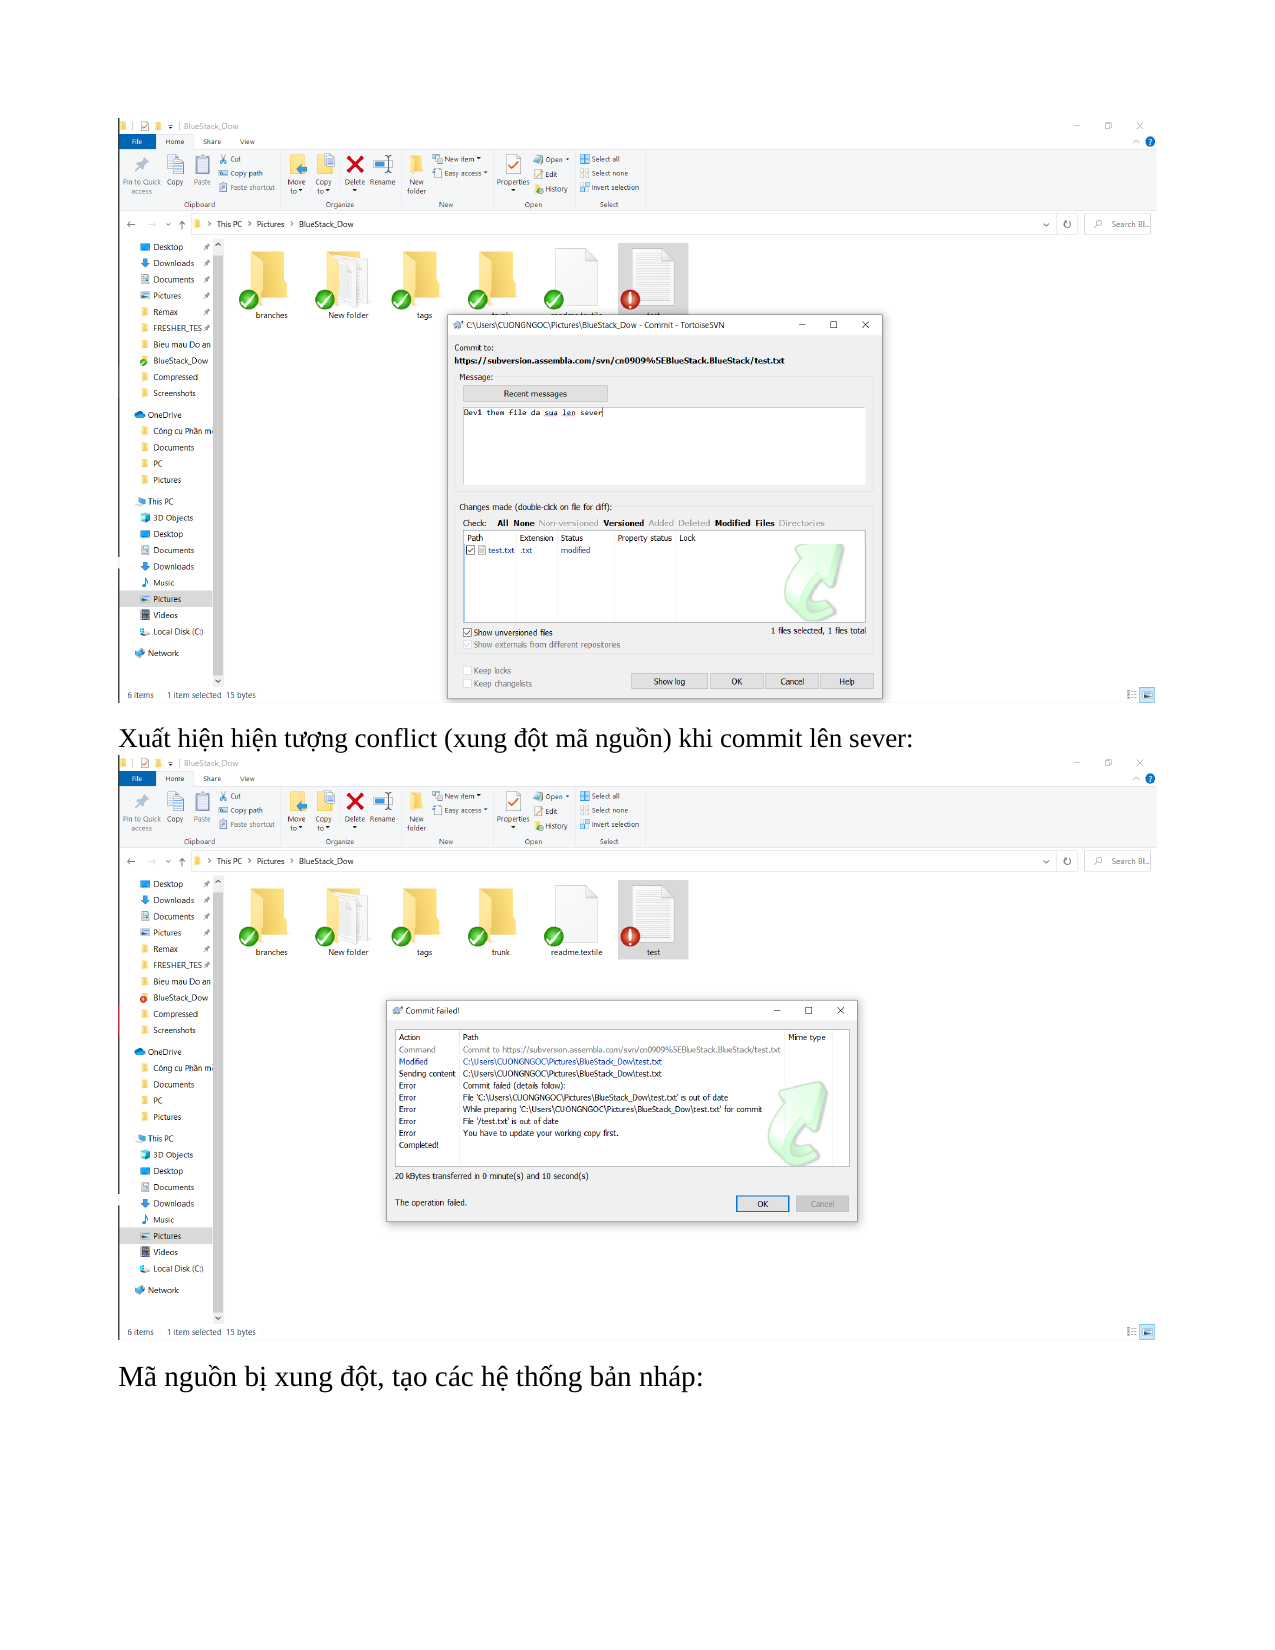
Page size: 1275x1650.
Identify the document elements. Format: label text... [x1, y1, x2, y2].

picture [118, 118, 1157, 703]
text Xuất hiện hiện tượng conflict (xung đột mã nguồn) khi commit lên sever: [118, 722, 1157, 755]
picture [118, 755, 1157, 1340]
text Mã nguồn bị xung đột, tạo các hệ thống bản nháp: [118, 1359, 1157, 1392]
